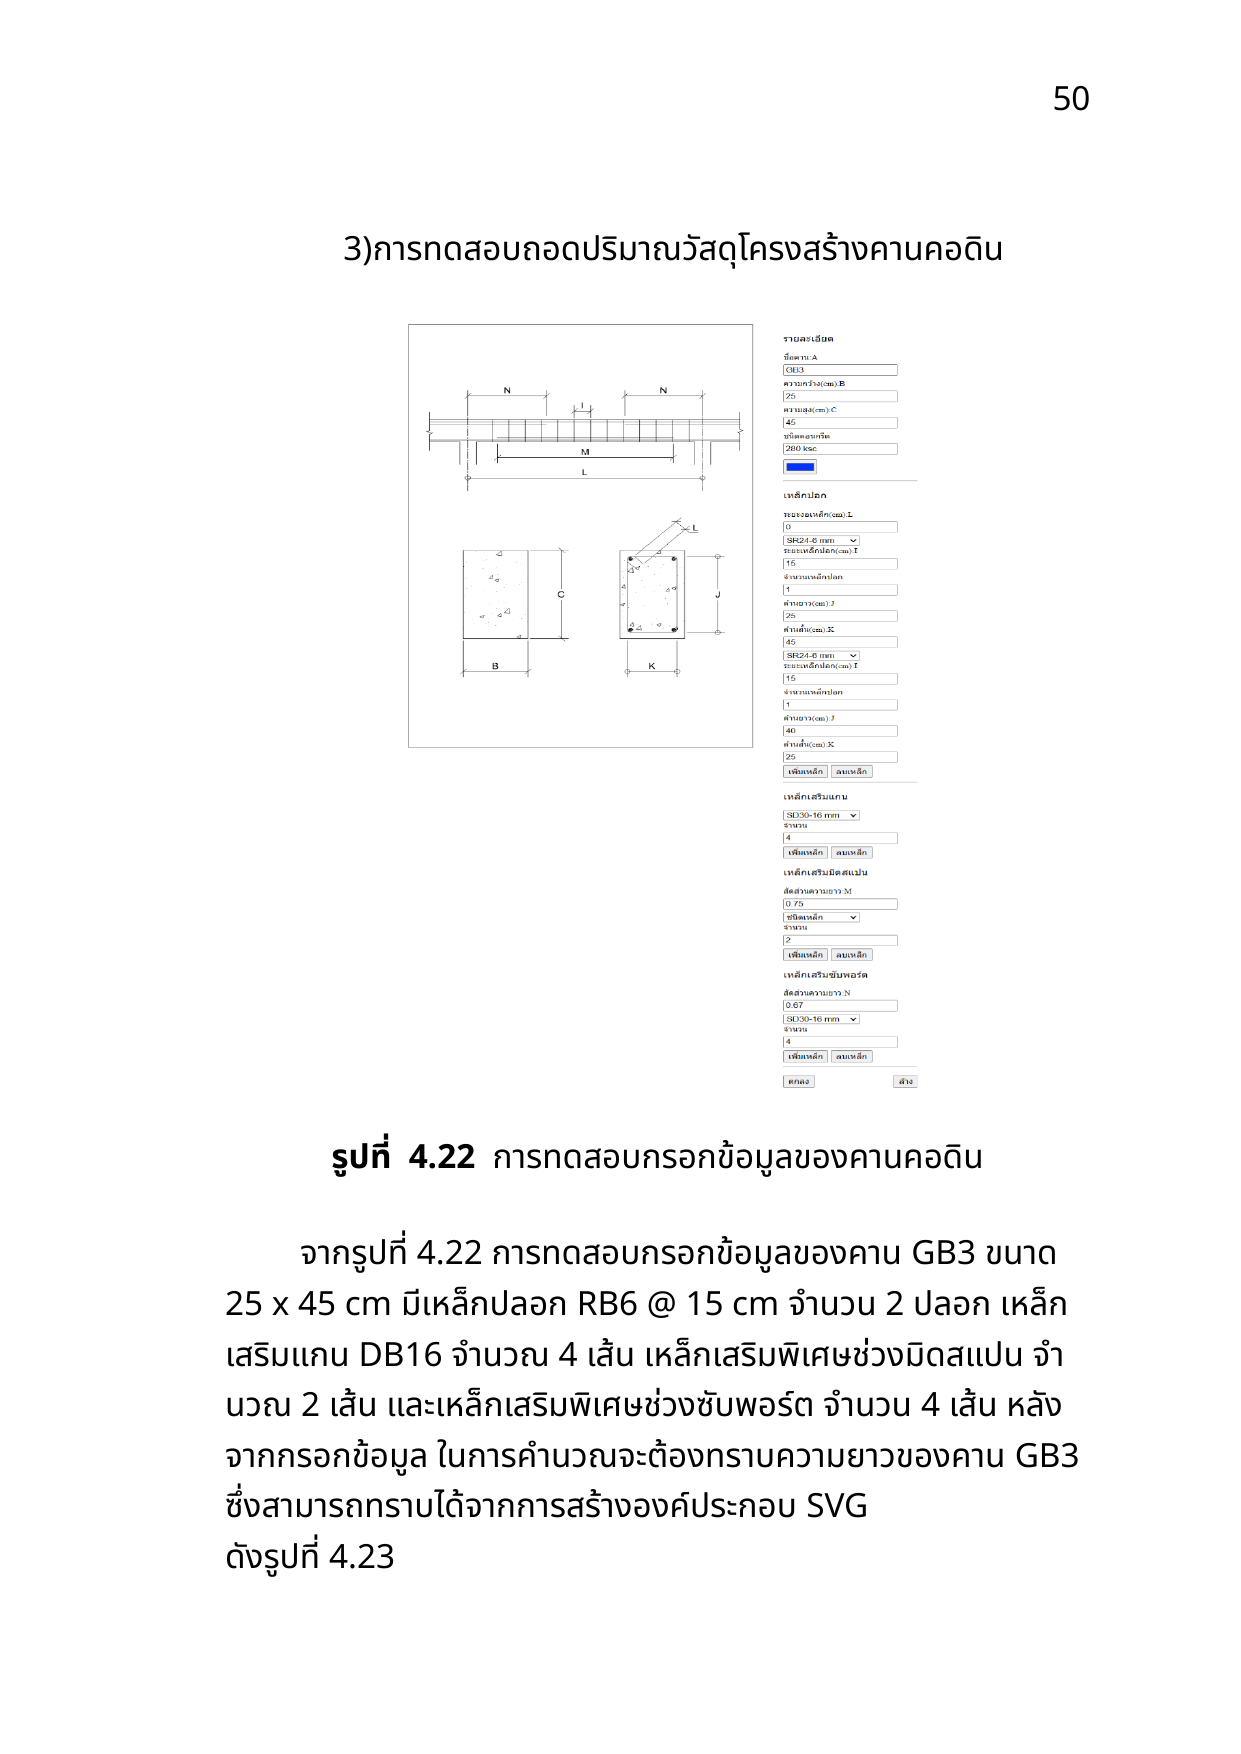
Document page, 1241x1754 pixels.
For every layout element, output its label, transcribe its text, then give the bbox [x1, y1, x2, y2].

picture [397, 321, 918, 1088]
text จากรูปที่ 4.22 การทดสอบกรอกข้อมูลของคาน GB3 ขนาด 25 x 45 cm มีเหล็กปลอก RB6 @ 15 cm จำนวน 2 ปลอก เหล็กเสริมแกน DB16 จำนวณ 4 เส้น เหล็กเสริมพิเศษช่วงมิดสแปน จำนวณ 2 เส้น และเหล็กเสริมพิเศษช่วงซับพอร์ต จำนวน 4 เส้น หลังจากกรอกข้อมูล ในการคำนวณจะต้องทราบความยาวของคาน GB3 ซึ่งสามารถทราบได้จากการสร้างองค์ประกอบ SVG ดังรูปที่ 4.23 [225, 1229, 1090, 1583]
text รูปที่ 4.22 การทดสอบกรอกข้อมูลของคานคอดิน [225, 1133, 1090, 1184]
text 3) การทดสอบถอดปริมาณวัสดุโครงสร้างคานคอดิน [225, 225, 1090, 276]
